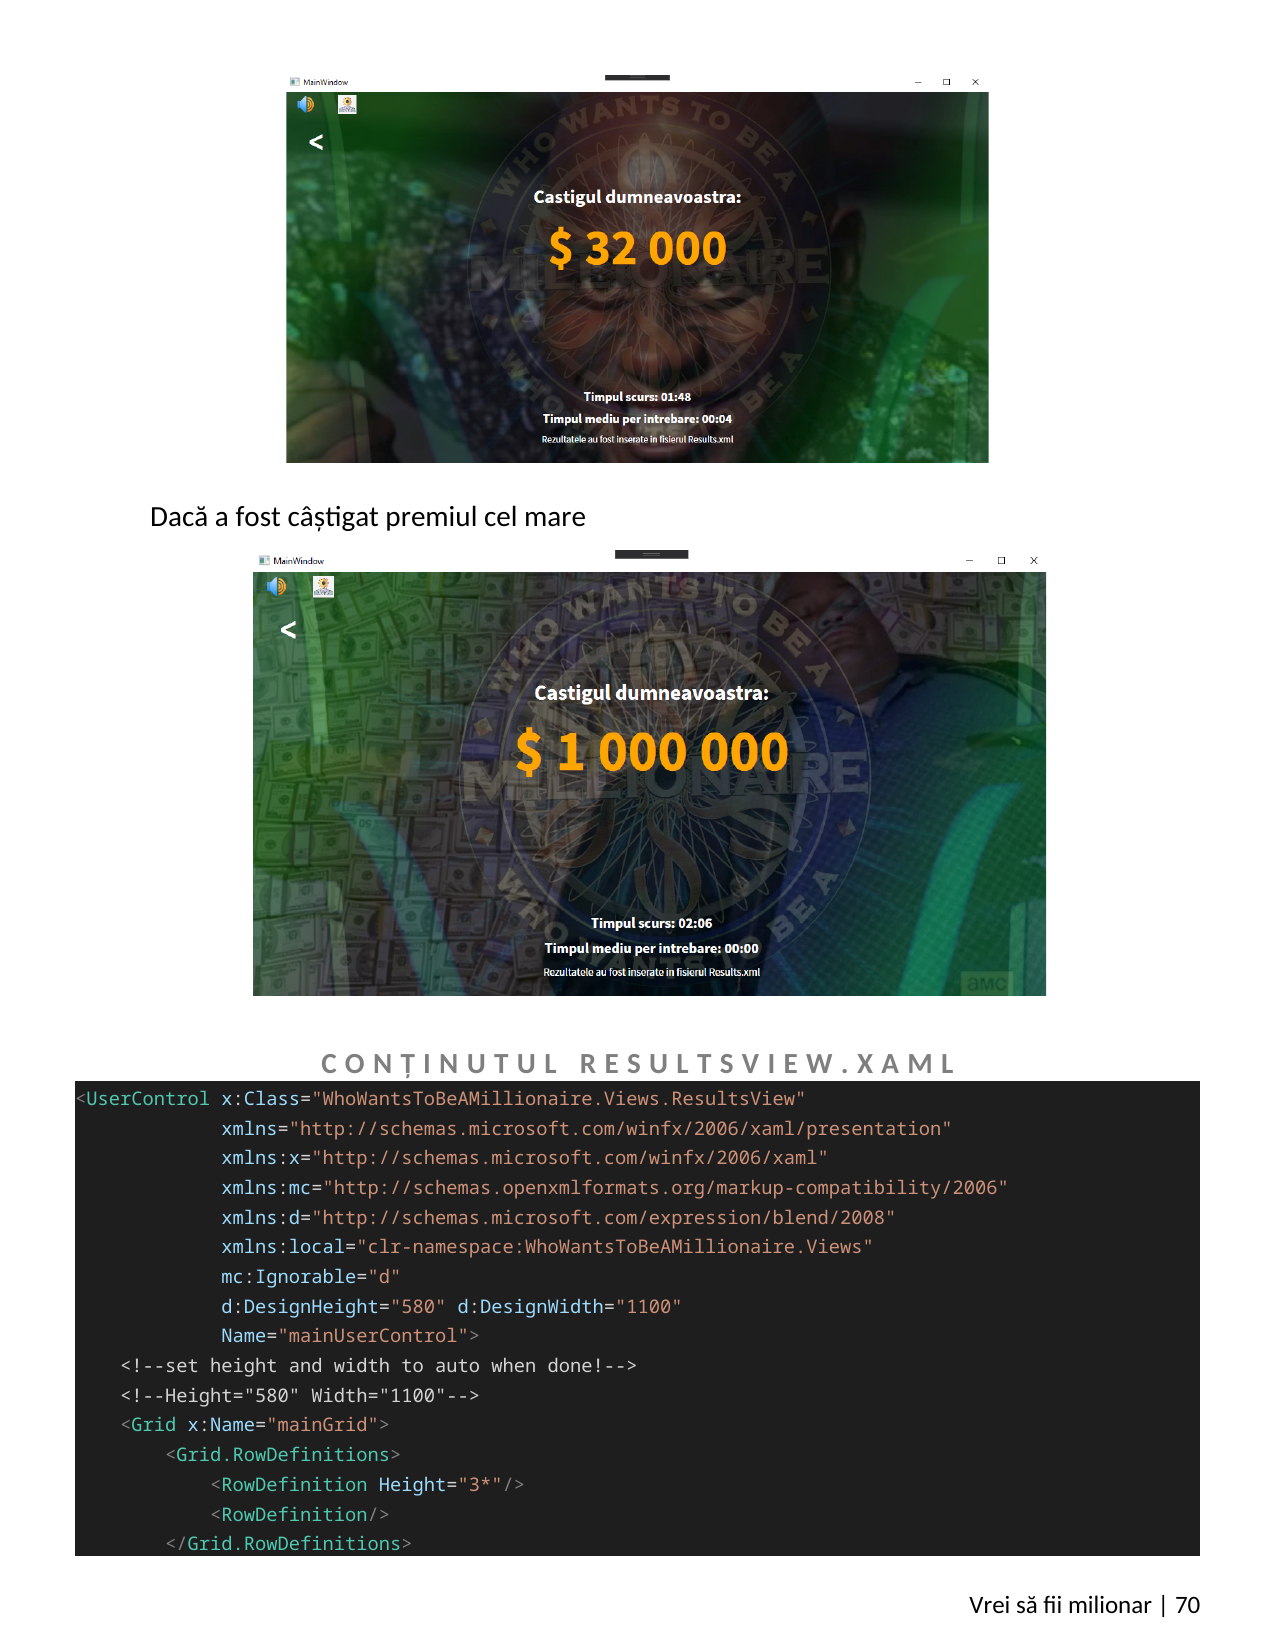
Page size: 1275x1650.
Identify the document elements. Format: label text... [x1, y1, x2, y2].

text d:DesignHeight="580" d:DesignWidth="1100" [75, 1289, 1200, 1318]
text xmlns="http://schemas.microsoft.com/winfx/2006/xaml/presentation" [75, 1111, 1200, 1140]
subtitle Conținutul resultsview.xaml [75, 1045, 1200, 1081]
text <!--set height and width to auto when done!--> [75, 1348, 1200, 1378]
text mc:Ignorable="d" [75, 1259, 1200, 1289]
text <UserControl x:Class="WhoWantsToBeAMillionaire.Views.ResultsView" [75, 1081, 1200, 1111]
text xmlns:x="http://schemas.microsoft.com/winfx/2006/xaml" [75, 1140, 1200, 1170]
text xmlns:d="http://schemas.microsoft.com/expression/blend/2008" [75, 1200, 1200, 1229]
text Name="mainUserControl"> [75, 1318, 1200, 1348]
text xmlns:local="clr-namespace:WhoWantsToBeAMillionaire.Views" [75, 1229, 1200, 1259]
text </Grid.RowDefinitions> [75, 1526, 1200, 1556]
text <!--Height="580" Width="1100"--> [75, 1378, 1200, 1408]
text <RowDefinition/> [75, 1497, 1200, 1526]
text <Grid x:Name="mainGrid"> [75, 1408, 1200, 1437]
picture [286, 75, 989, 463]
text Dacă a fost câștigat premiul cel mare [75, 498, 1200, 534]
text xmlns:mc="http://schemas.openxmlformats.org/markup-compatibility/2006" [75, 1170, 1200, 1200]
picture [252, 550, 1046, 995]
text <Grid.RowDefinitions> [75, 1437, 1200, 1467]
text <RowDefinition Height="3*"/> [75, 1467, 1200, 1497]
